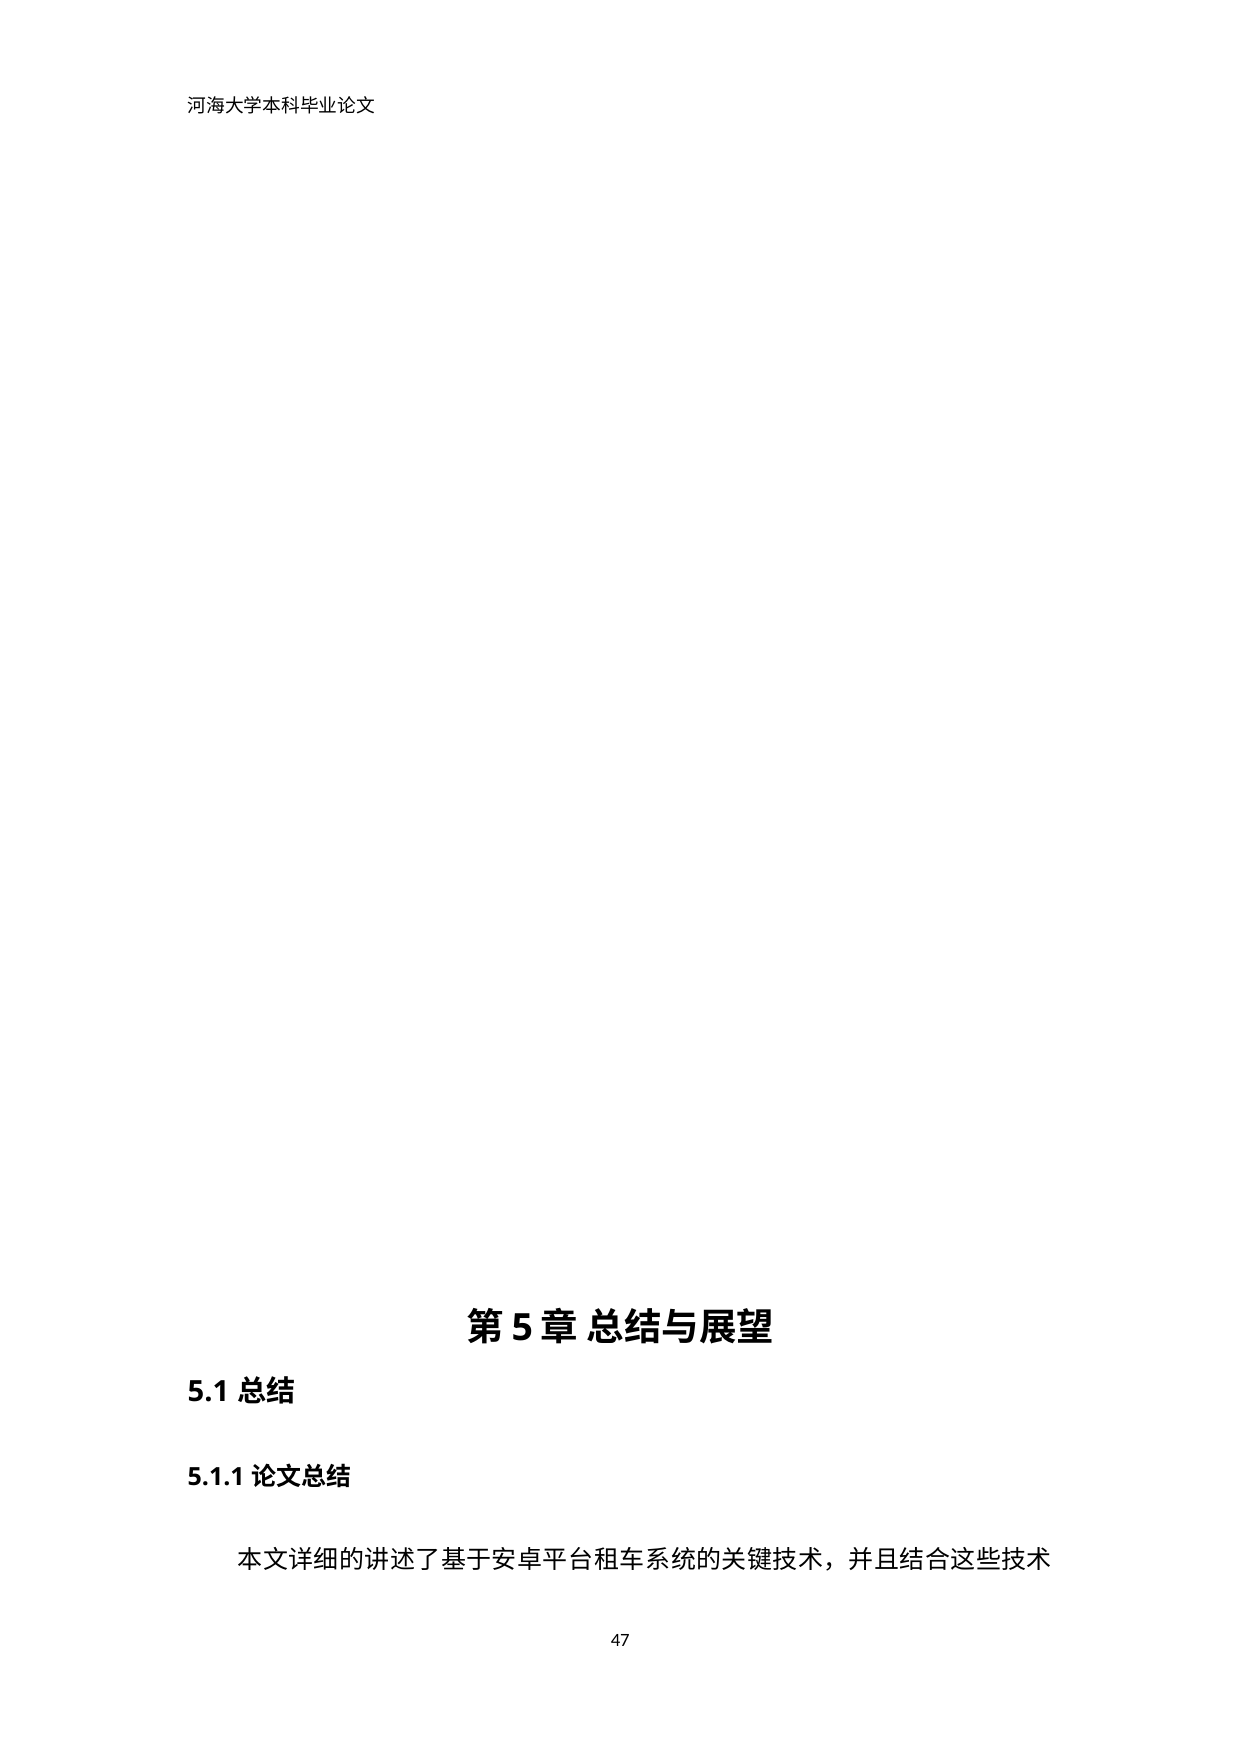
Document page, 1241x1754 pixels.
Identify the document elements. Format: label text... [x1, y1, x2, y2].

text 第5章 总结与展望 [187, 1291, 1053, 1356]
text 5.1 总结 [187, 1356, 1053, 1421]
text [187, 1526, 1053, 1591]
text 5.1.1 论文总结 [187, 1442, 1053, 1507]
